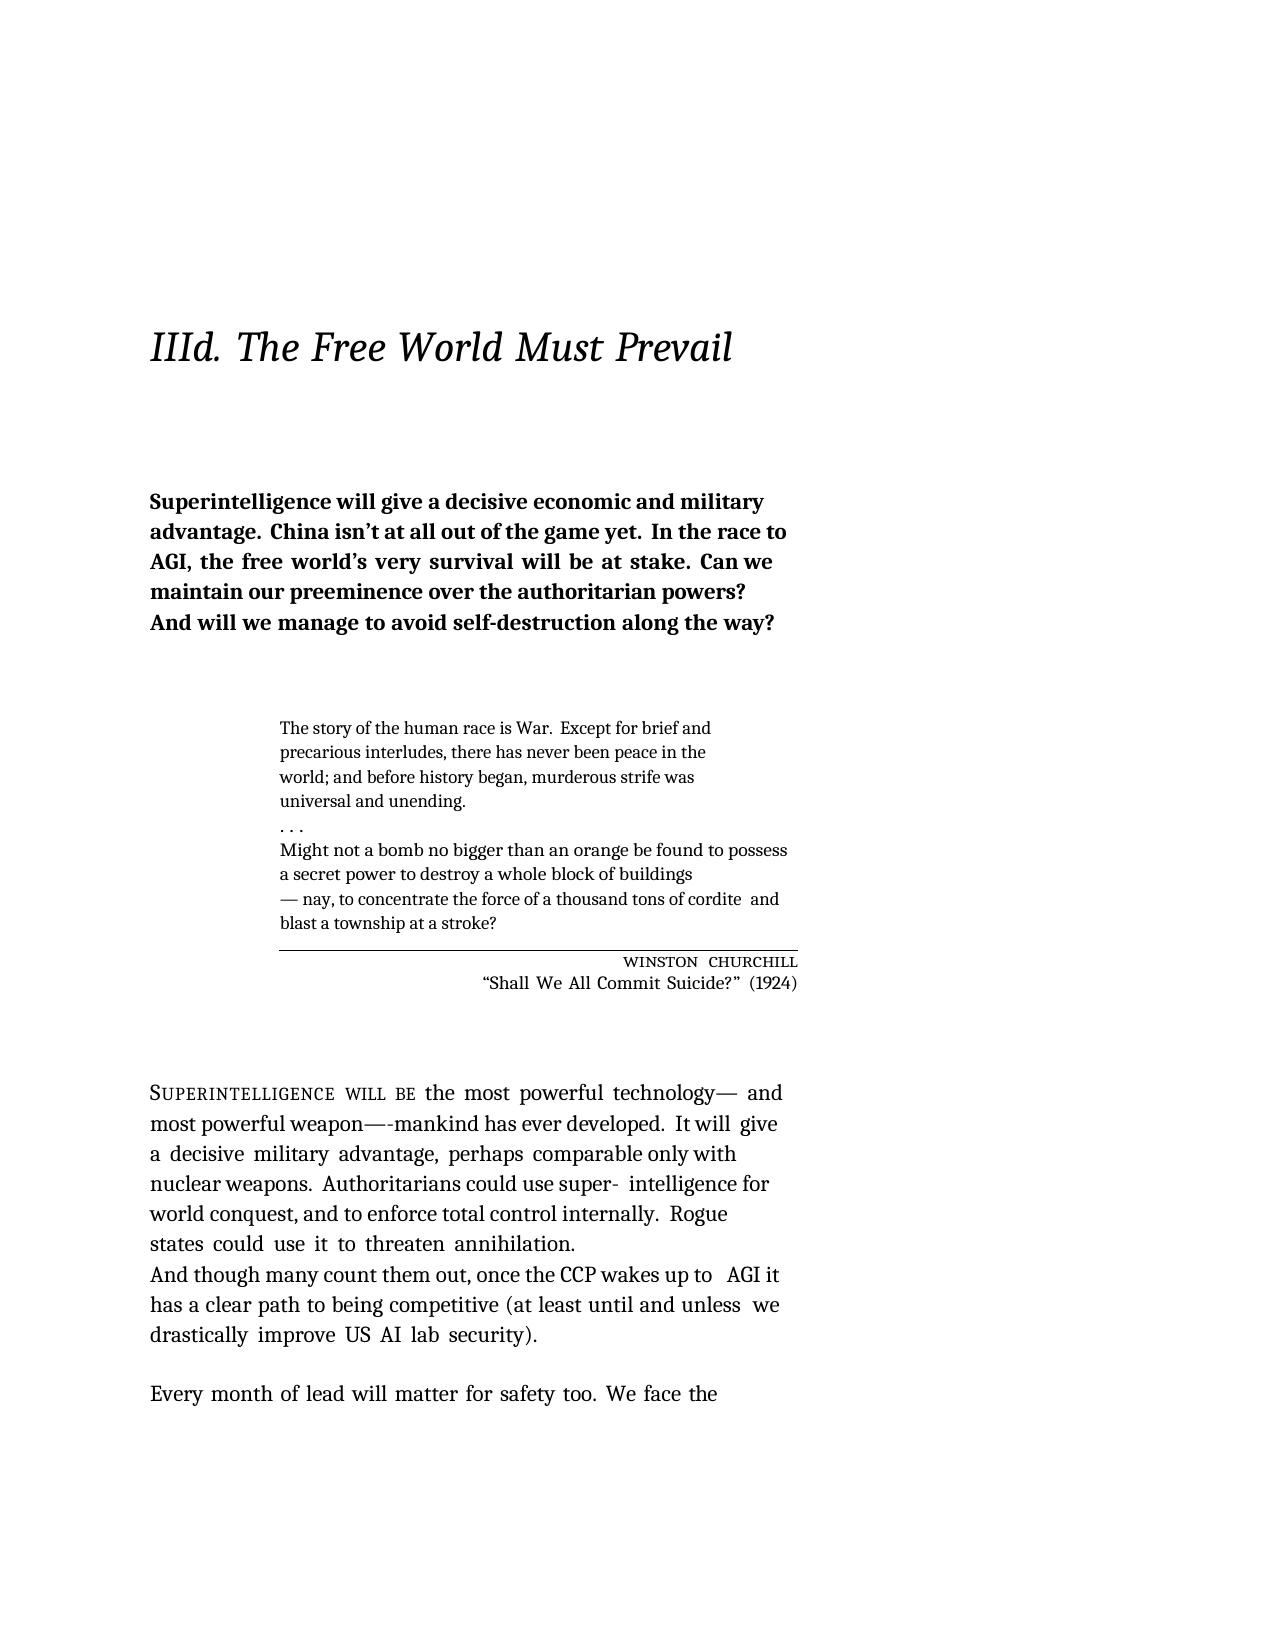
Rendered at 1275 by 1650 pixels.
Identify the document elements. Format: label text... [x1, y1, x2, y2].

subtitle IIId. The Free World Must Prevail [150, 323, 1158, 373]
text winston churchill [137, 947, 798, 972]
text Every month of lead will matter for safety too. We face the [150, 1380, 1158, 1407]
text The story of the human race is War. Except for brief and precarious interludes, there has never been peace in the world; and before history began, murderous strife was universal and unending. [279, 718, 754, 812]
text Superintelligence will be the most powerful technology— and most powerful weapon—-mankind has ever developed. It will give a decisive military advantage, perhaps comparable only with nuclear weapons. Authoritarians could use super- intelligence for world conquest, and to enforce total control internally. Rogue states could use it to threaten annihilation. [150, 1080, 785, 1258]
text “Shall We All Commit Suicide?” (1924) [137, 973, 798, 994]
text Might not a bomb no bigger than an orange be found to possess a secret power to destroy a whole block of buildings [279, 839, 796, 885]
text — nay, to concentrate the force of a thousand tons of cordite and blast a township at a stroke? [279, 888, 785, 934]
text . . . [279, 815, 1158, 837]
text And though many count them out, once the CCP wakes up to AGI it has a clear path to being competitive (at least until and unless we drastically improve US AI lab security). [150, 1261, 779, 1348]
subtitle Superintelligence will give a decisive economic and military advantage. China isn’t at all out of the game yet. In the race to AGI, the free world’s very survival will be at stake. Can we maintain our preeminence over the authoritarian powers? And will we manage to avoid self-destruction along the way? [150, 488, 791, 636]
